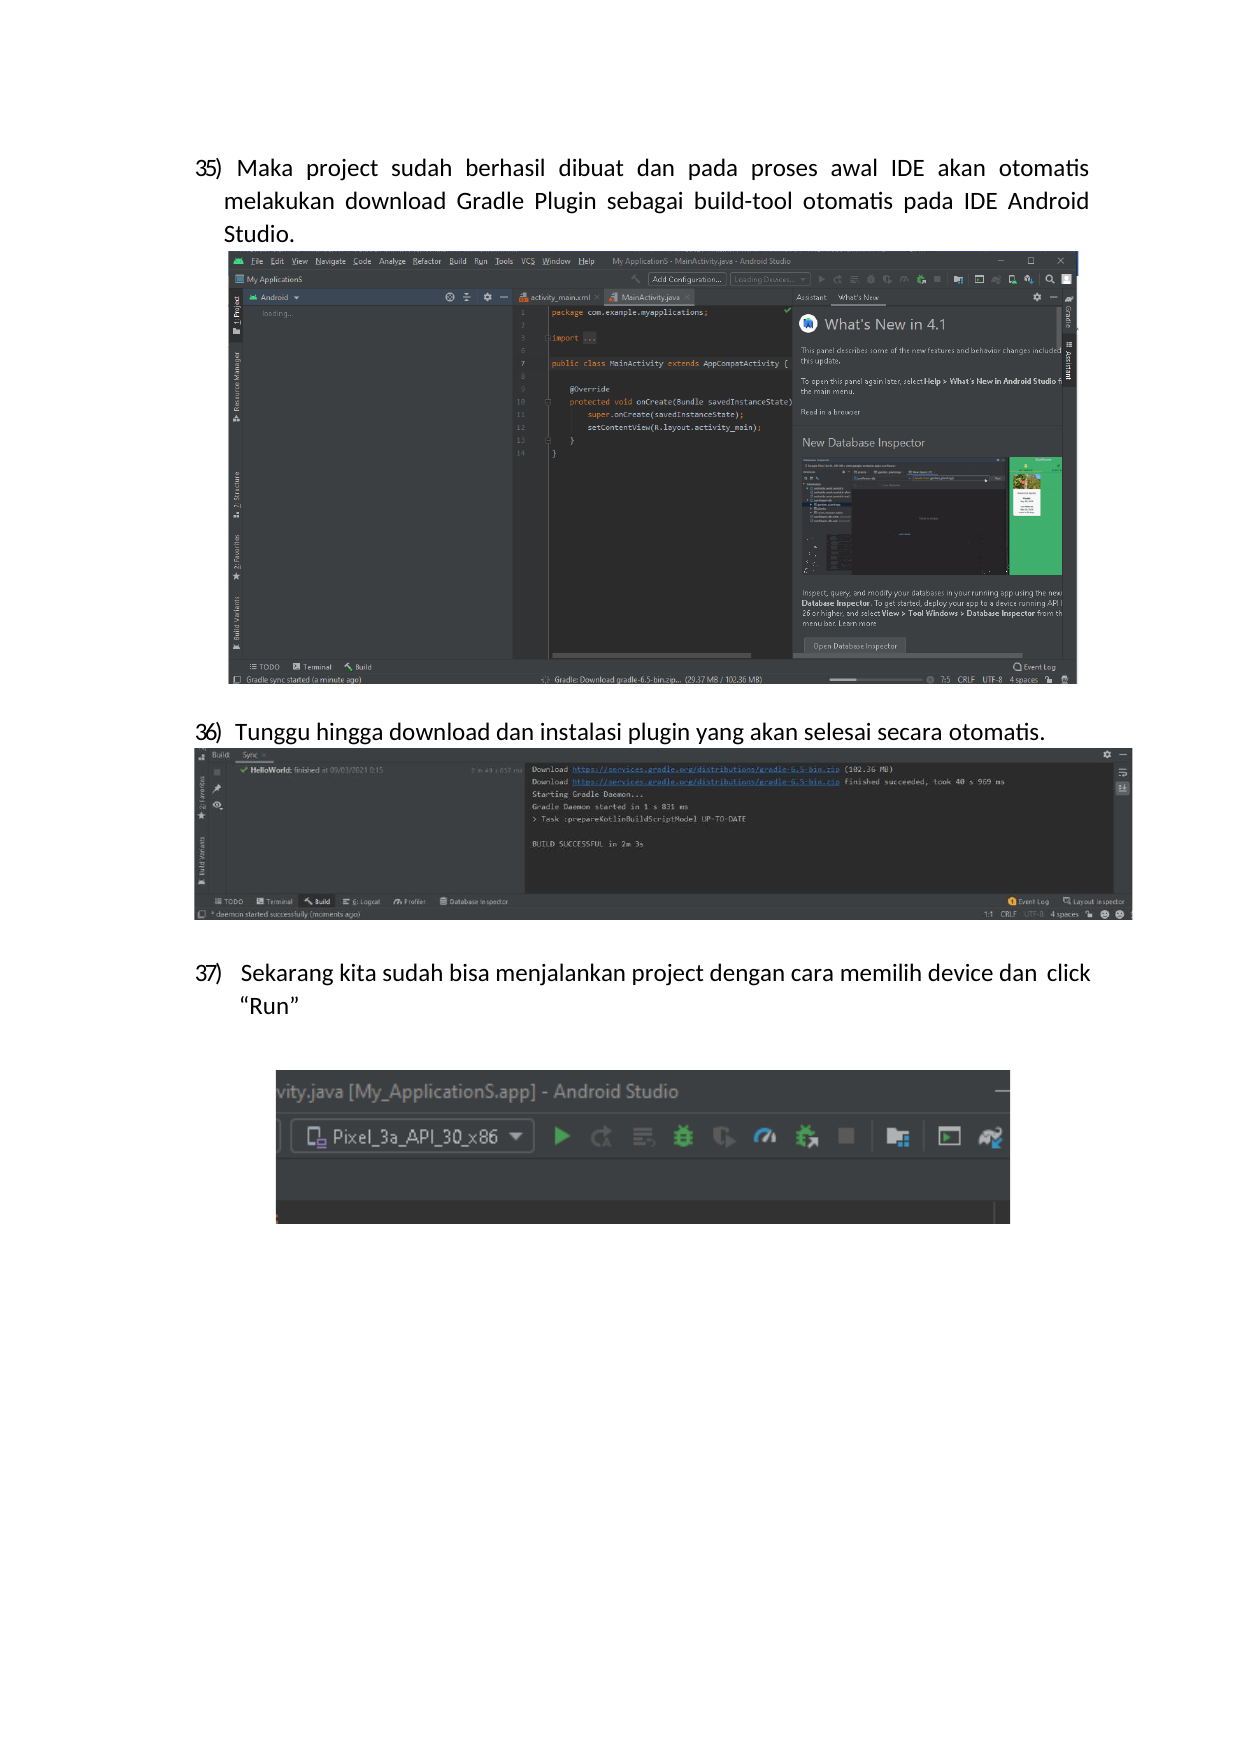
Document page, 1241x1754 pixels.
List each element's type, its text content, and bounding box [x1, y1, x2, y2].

text “Run” [239, 990, 1146, 1021]
picture [275, 1070, 1011, 1224]
list Sekarang kita sudah bisa menjalankan project dengan cara memilih device dan click [194, 957, 1146, 988]
list Tunggu hingga download dan instalasi plugin yang akan selesai secara otomatis. [194, 716, 1146, 746]
list Maka project sudah berhasil dibuat dan pada proses awal IDE akan otomatis melakukan download Gradle Plugin sebagai build-tool otomatis pada IDE Android Studio. [194, 152, 1091, 248]
picture [194, 748, 1133, 920]
picture [228, 251, 1079, 684]
